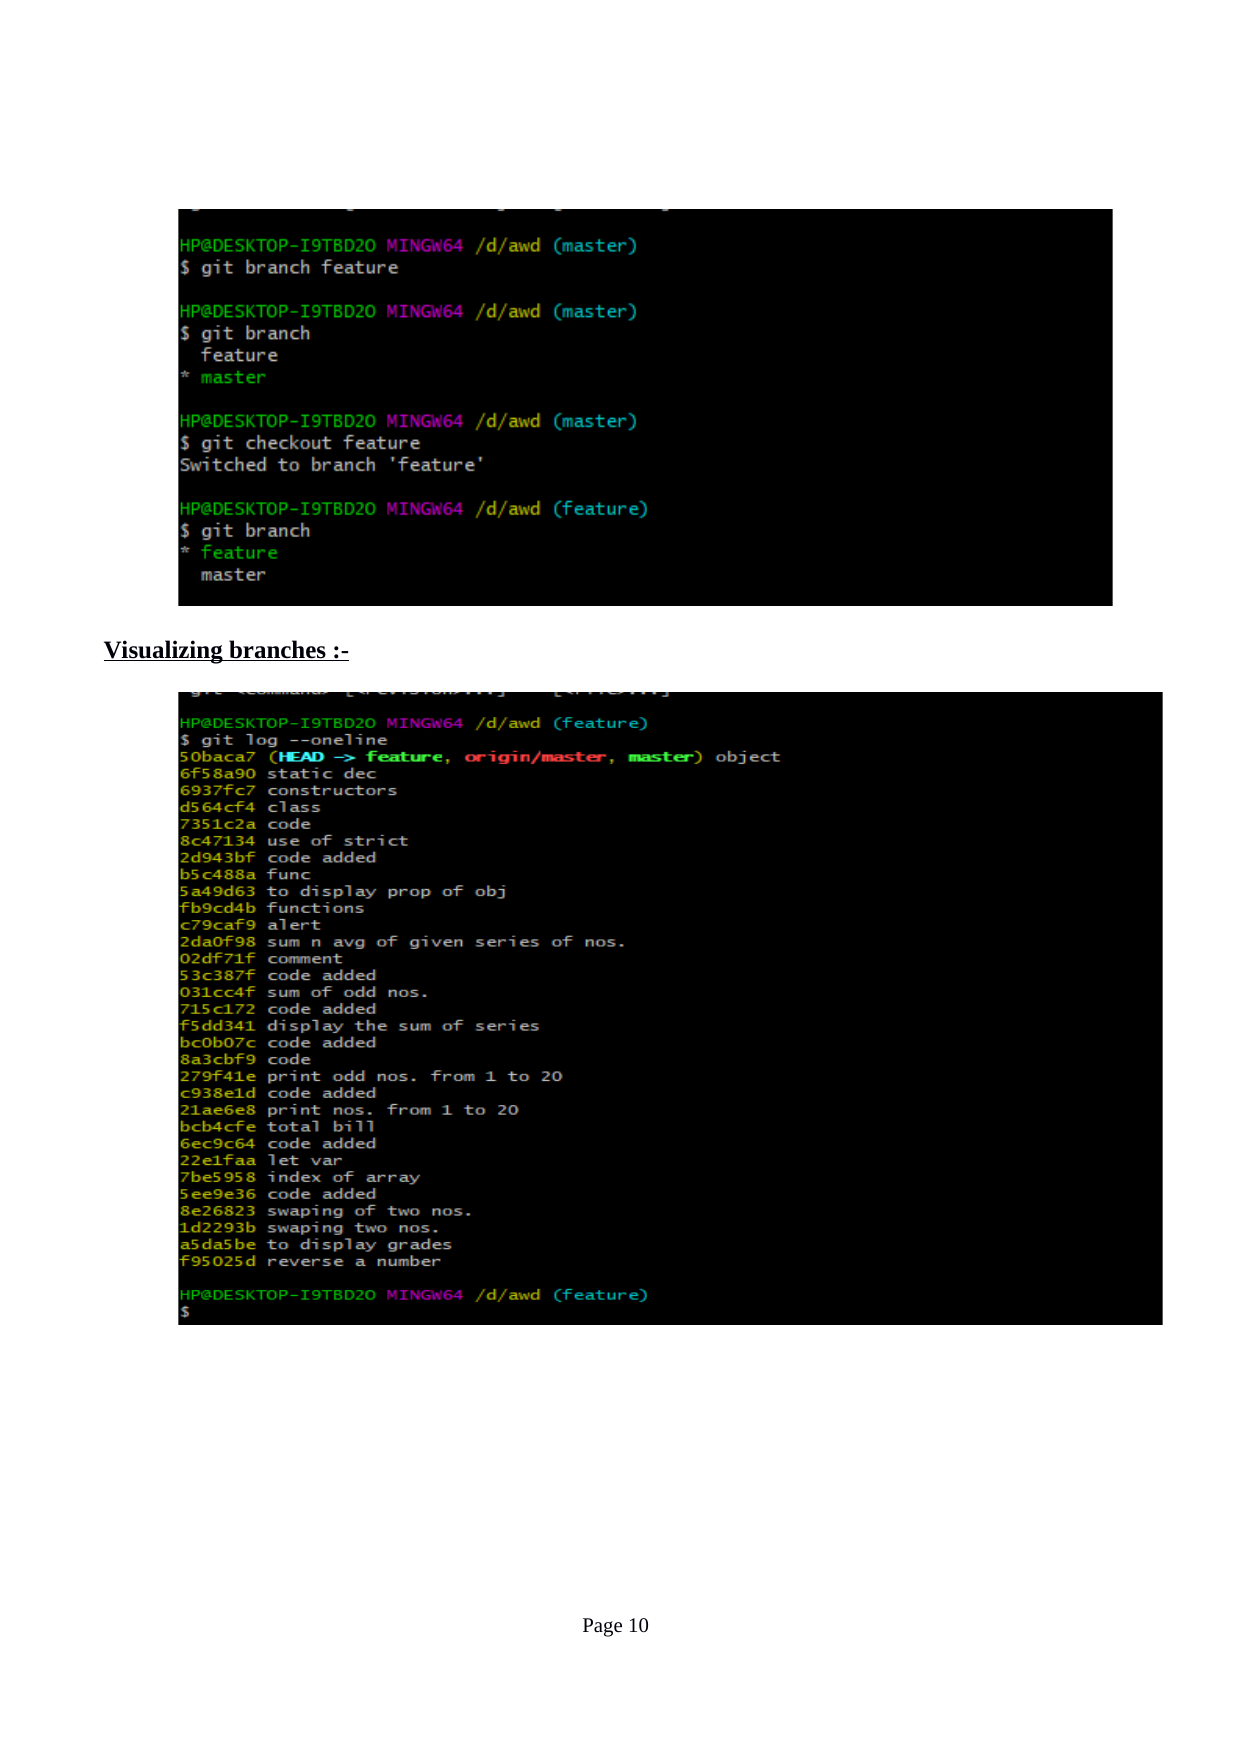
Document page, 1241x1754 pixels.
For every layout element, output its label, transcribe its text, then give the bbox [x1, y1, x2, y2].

picture [178, 692, 1163, 1325]
text Visualizing branches :- [103, 635, 1122, 663]
picture [178, 209, 1113, 606]
